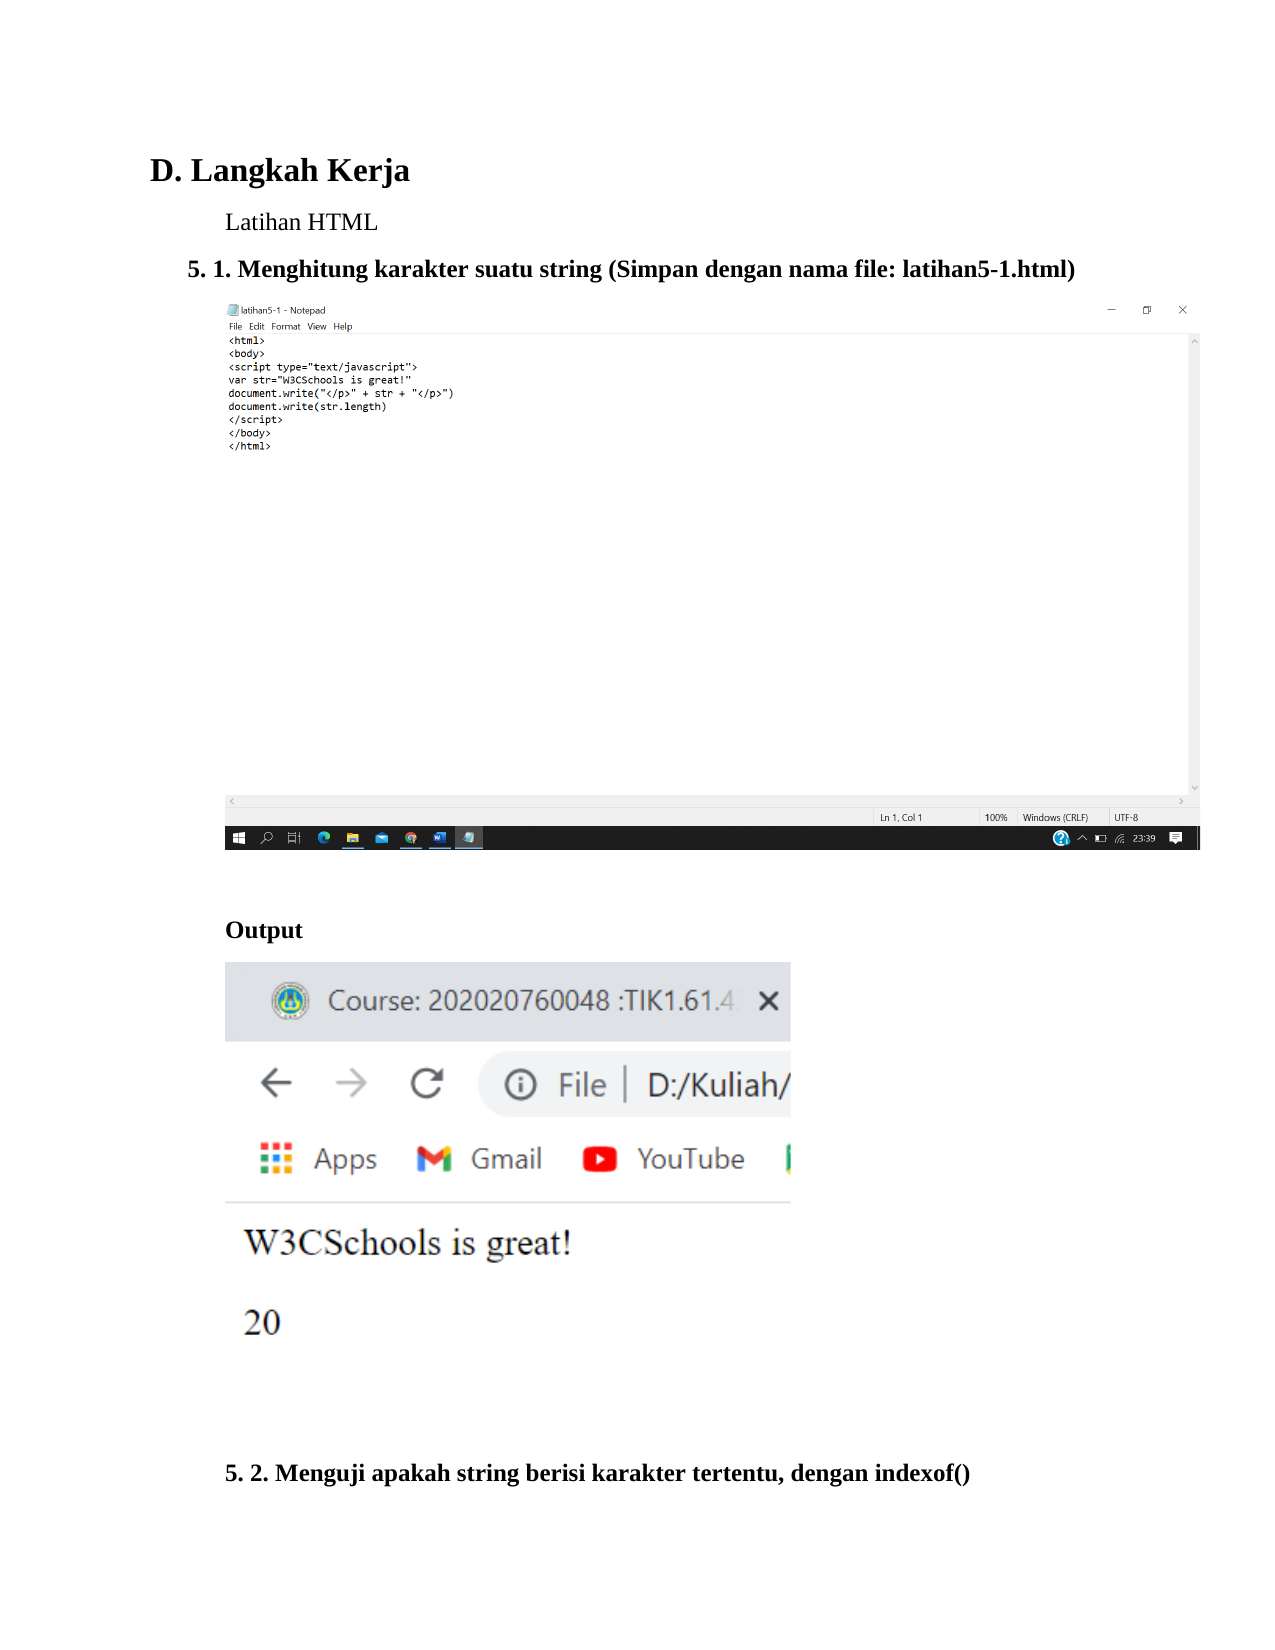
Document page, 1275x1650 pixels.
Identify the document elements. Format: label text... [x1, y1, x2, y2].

picture [225, 962, 791, 1393]
text 5. 2. Menguji apakah string berisi karakter tertentu, dengan indexof() [225, 1458, 1125, 1486]
text Output [225, 915, 1125, 944]
text D. Langkah Kerja [150, 150, 1125, 188]
picture [225, 301, 1200, 850]
text 5. 1. Menghitung karakter suatu string (Simpan dengan nama file: latihan5-1.html) [187, 254, 1125, 283]
text Latihan HTML [187, 207, 1125, 236]
